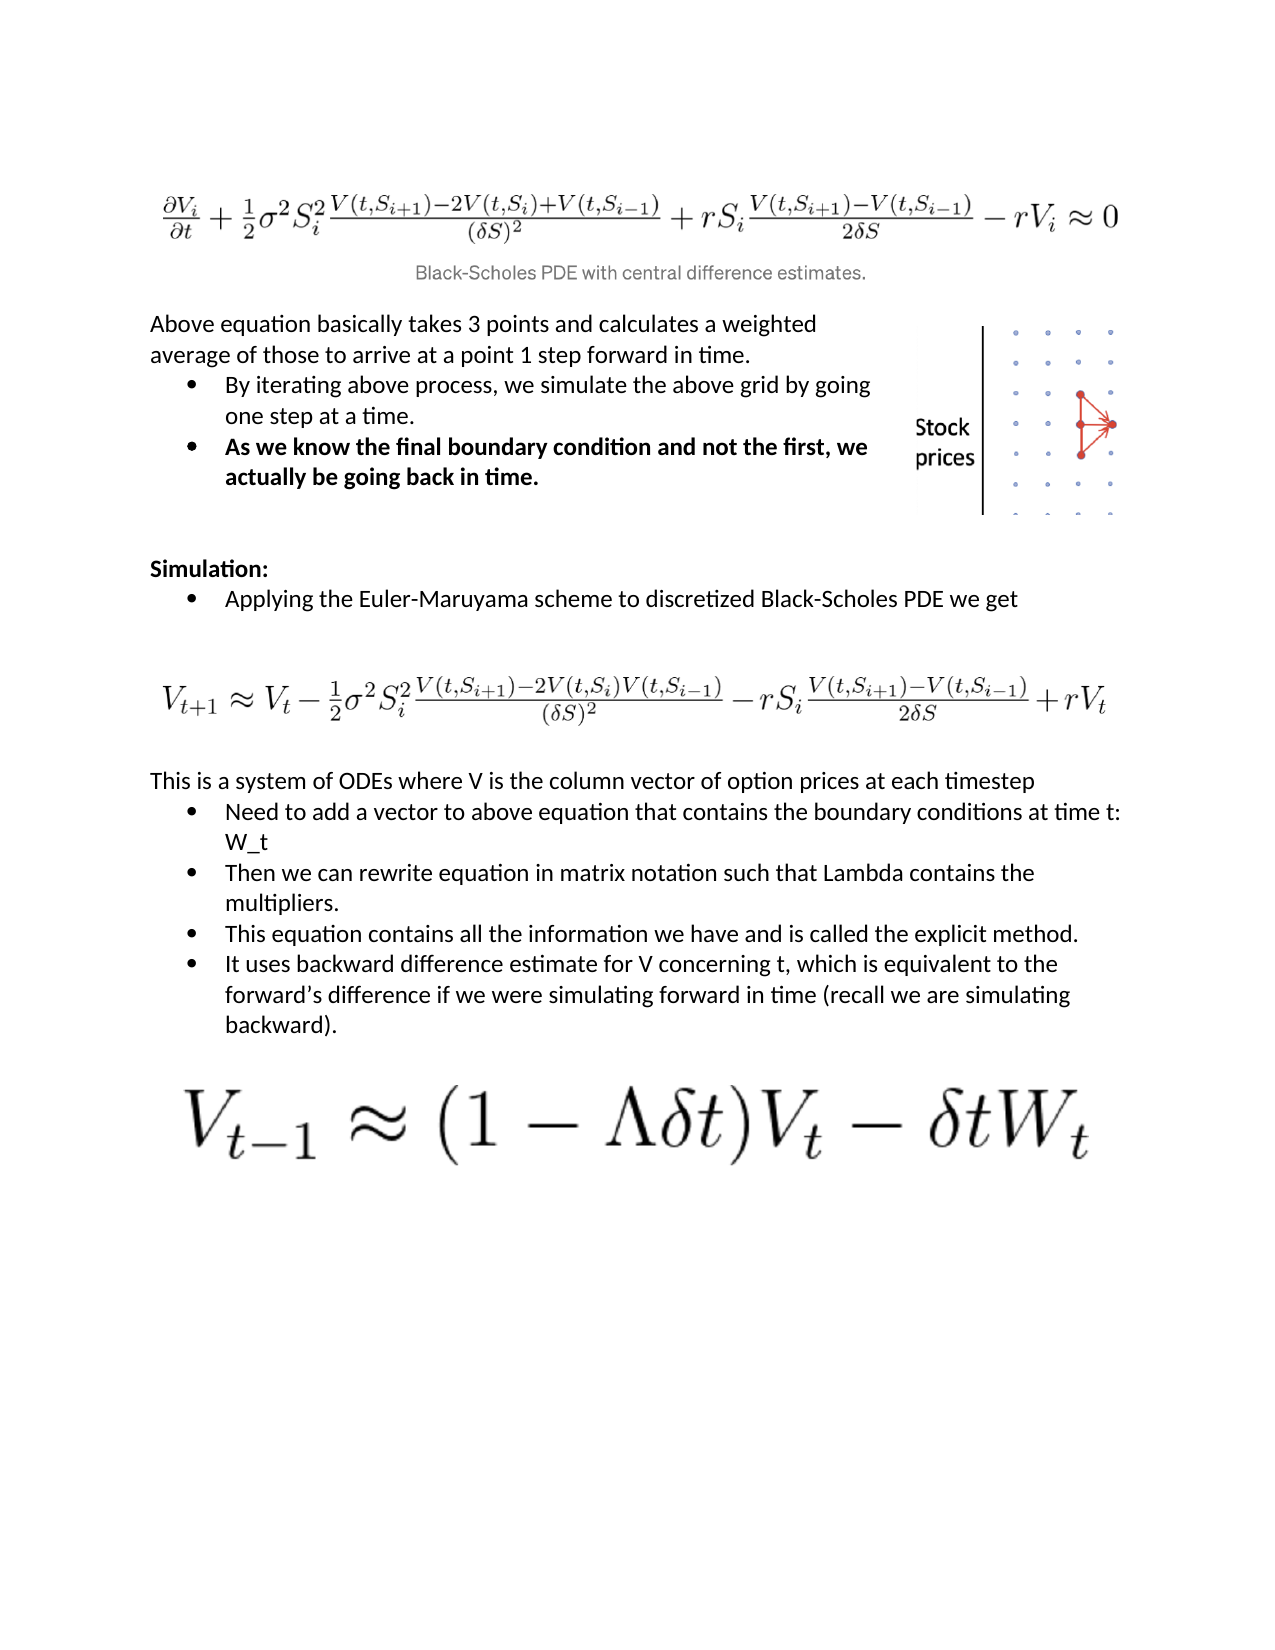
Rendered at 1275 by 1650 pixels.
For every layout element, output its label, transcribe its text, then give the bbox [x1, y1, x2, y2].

text This is a system of ODEs where V is the column vector of option prices at each timestep [150, 766, 1125, 796]
picture [150, 644, 1125, 766]
picture [150, 1040, 1125, 1201]
list Applying the Euler-Maruyama scheme to discretized Black-Scholes PDE we get [187, 583, 1125, 614]
list Then we can rewrite equation in matrix notation such that Lambda contains the multipliers. [187, 857, 1125, 918]
list This equation contains all the information we have and is called the explicit method. [187, 918, 1125, 948]
list By iterating above process, we simulate the above grid by going one step at a time. [187, 369, 916, 431]
list It uses backward difference estimate for V concerning t, which is equivalent to the forward’s difference if we were simulating forward in time (recall we are simulating backward). [187, 948, 1125, 1040]
picture [150, 150, 1125, 309]
list Need to add a vector to above equation that contains the boundary conditions at time t: W_t [187, 796, 1125, 857]
text Simulation: [150, 553, 1125, 583]
picture [916, 326, 1134, 515]
text Above equation basically takes 3 points and calculates a weighted average of those to arrive at a point 1 step forward in time. [150, 309, 1125, 369]
list As we know the final boundary condition and not the first, we actually be going back in time. [187, 431, 916, 492]
